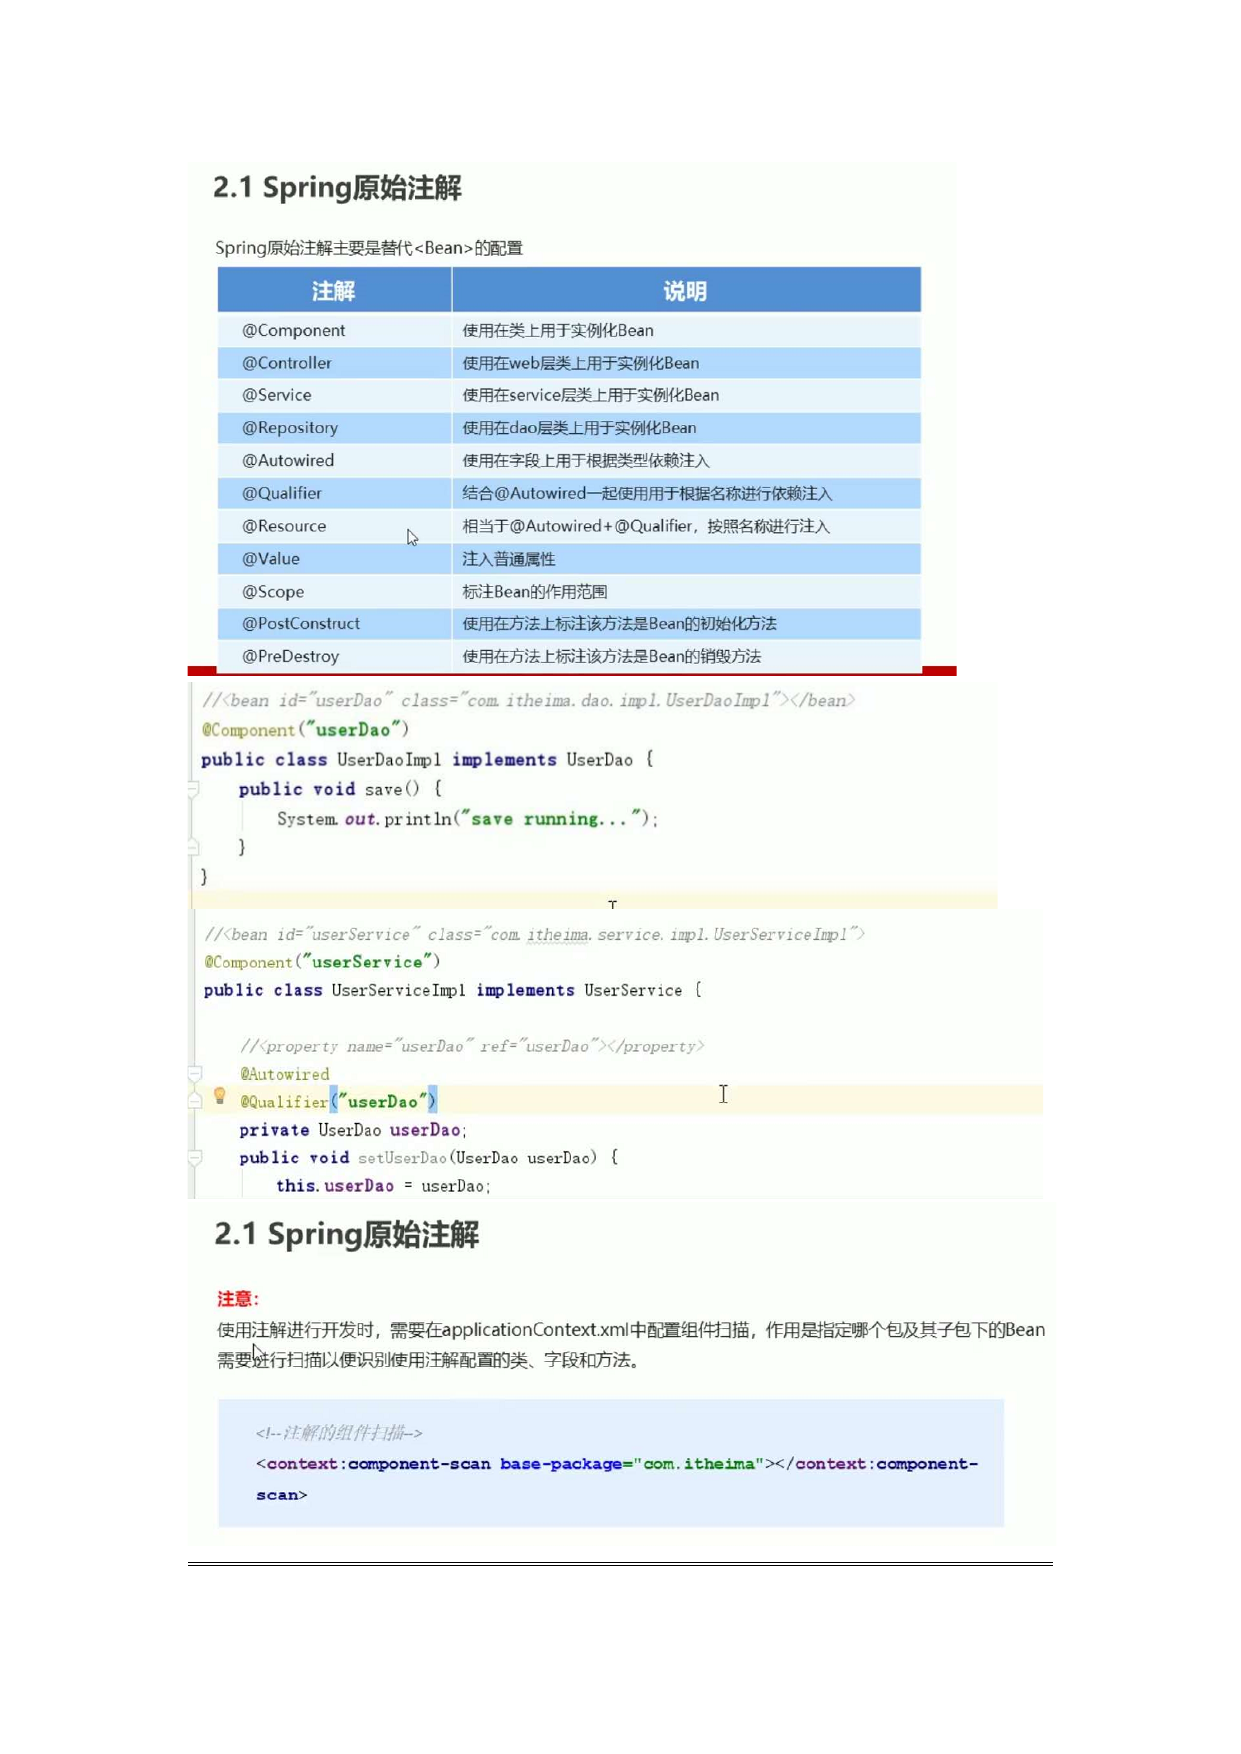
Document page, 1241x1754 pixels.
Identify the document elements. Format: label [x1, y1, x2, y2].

picture [187, 682, 1044, 1199]
picture [187, 1202, 1057, 1546]
picture [187, 162, 957, 676]
